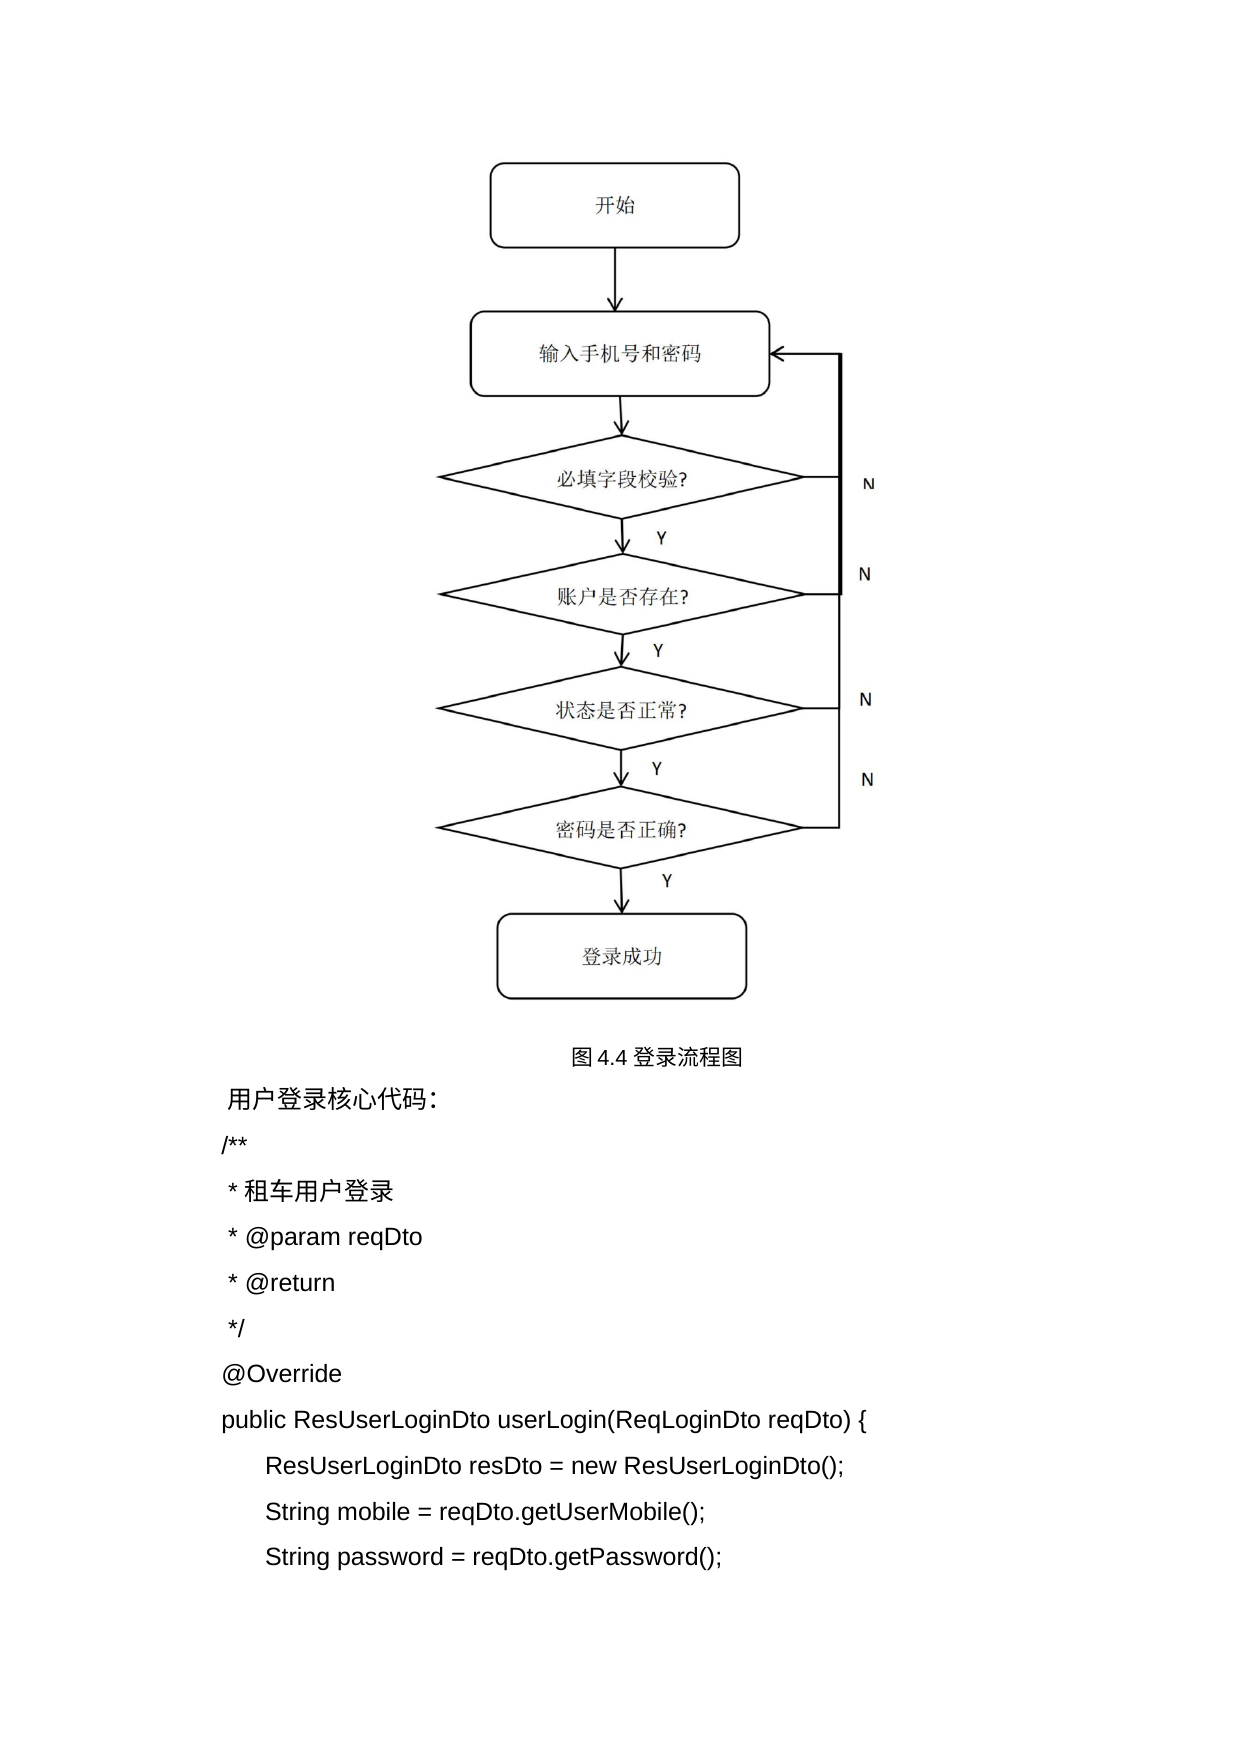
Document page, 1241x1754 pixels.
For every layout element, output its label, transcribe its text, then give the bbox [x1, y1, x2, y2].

text */ [177, 1314, 1093, 1342]
text * 租车用户登录 [177, 1176, 1093, 1205]
text ResUserLoginDto resDto = new ResUserLoginDto(); [177, 1451, 1093, 1479]
text String password = reqDto.getPassword(); [177, 1542, 1093, 1571]
picture [403, 147, 910, 1028]
text @Override [177, 1359, 1093, 1388]
text * @return [177, 1268, 1093, 1297]
text 用户登录核心代码： [177, 1085, 1093, 1114]
text public ResUserLoginDto userLogin(ReqLoginDto reqDto) { [177, 1405, 1093, 1434]
text * @param reqDto [177, 1222, 1093, 1251]
text String mobile = reqDto.getUserMobile(); [177, 1497, 1093, 1525]
text /** [177, 1131, 1093, 1159]
text 图4.4 登录流程图 [177, 1044, 1093, 1070]
